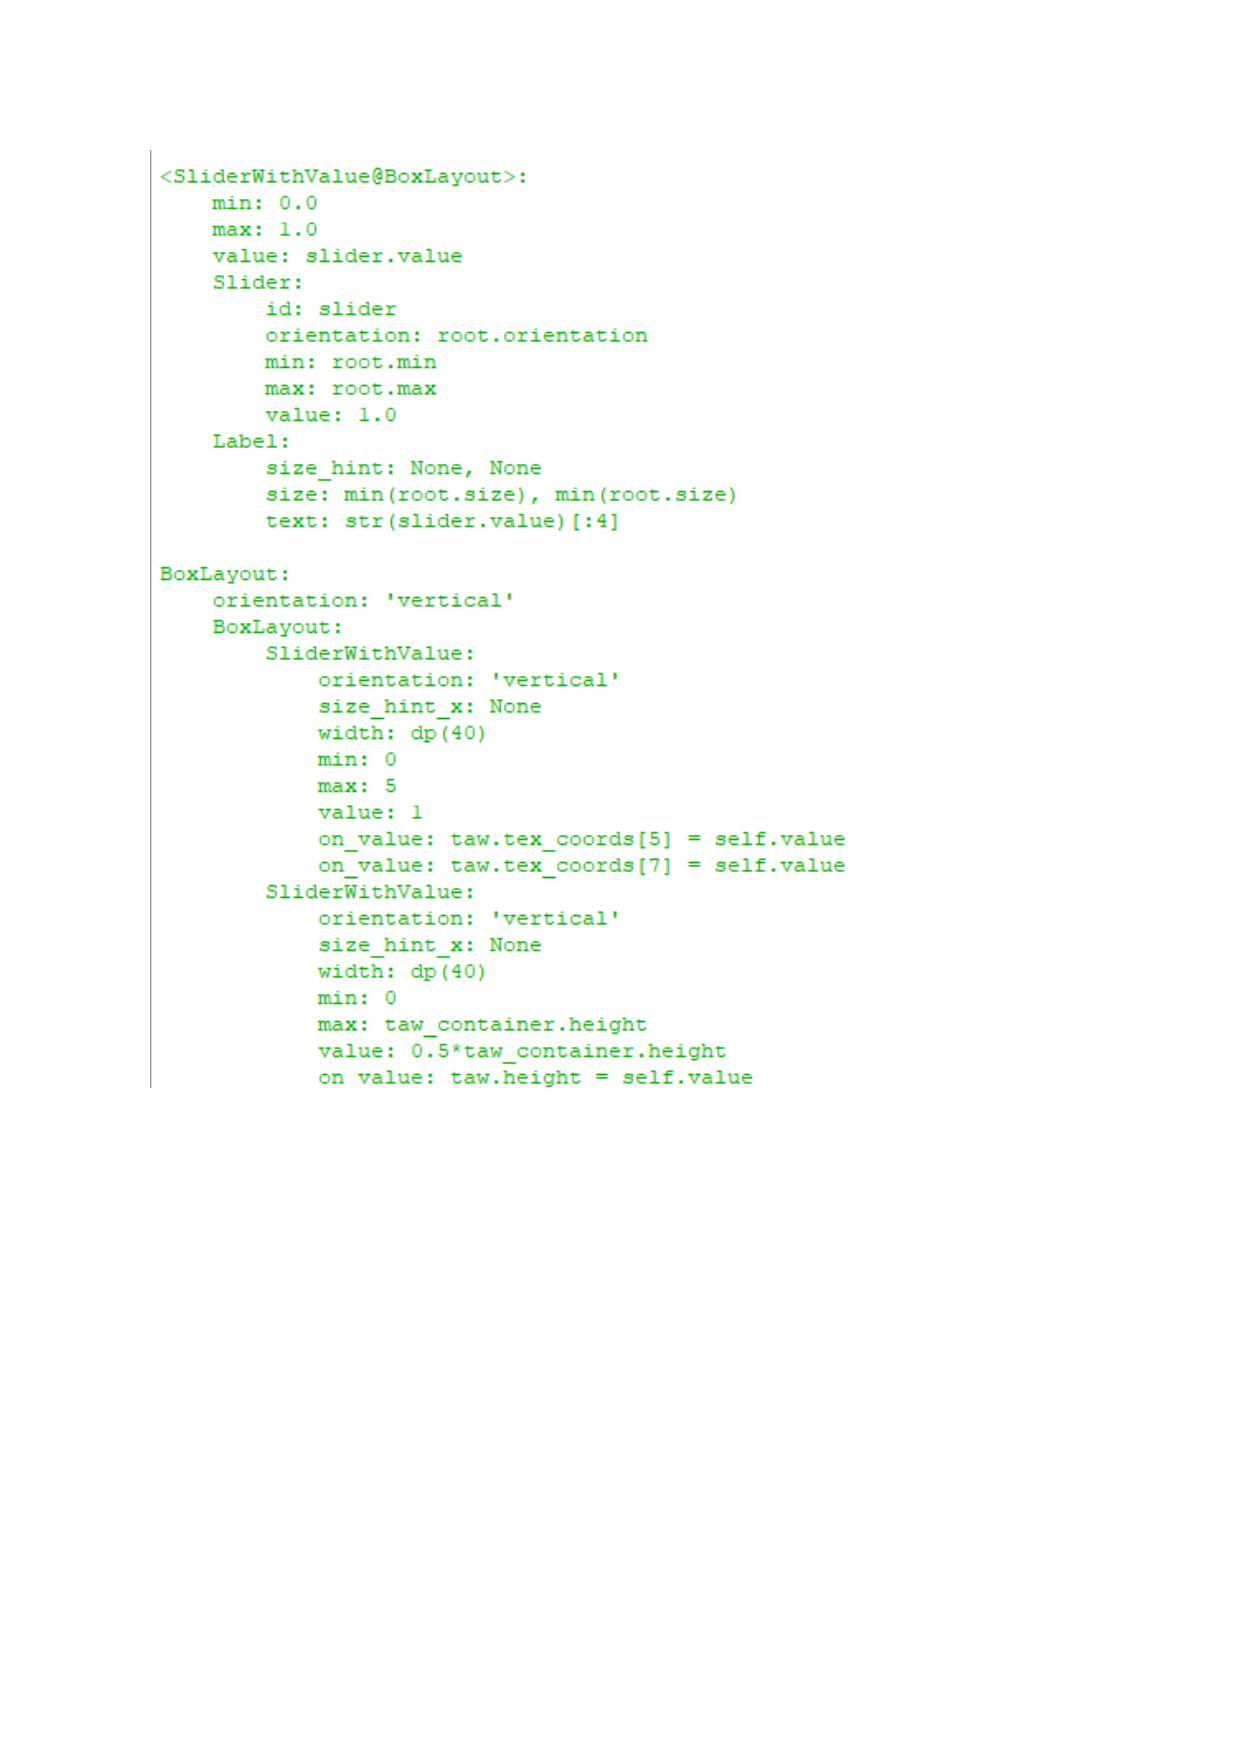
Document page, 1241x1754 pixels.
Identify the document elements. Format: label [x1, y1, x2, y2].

picture [150, 150, 942, 1088]
